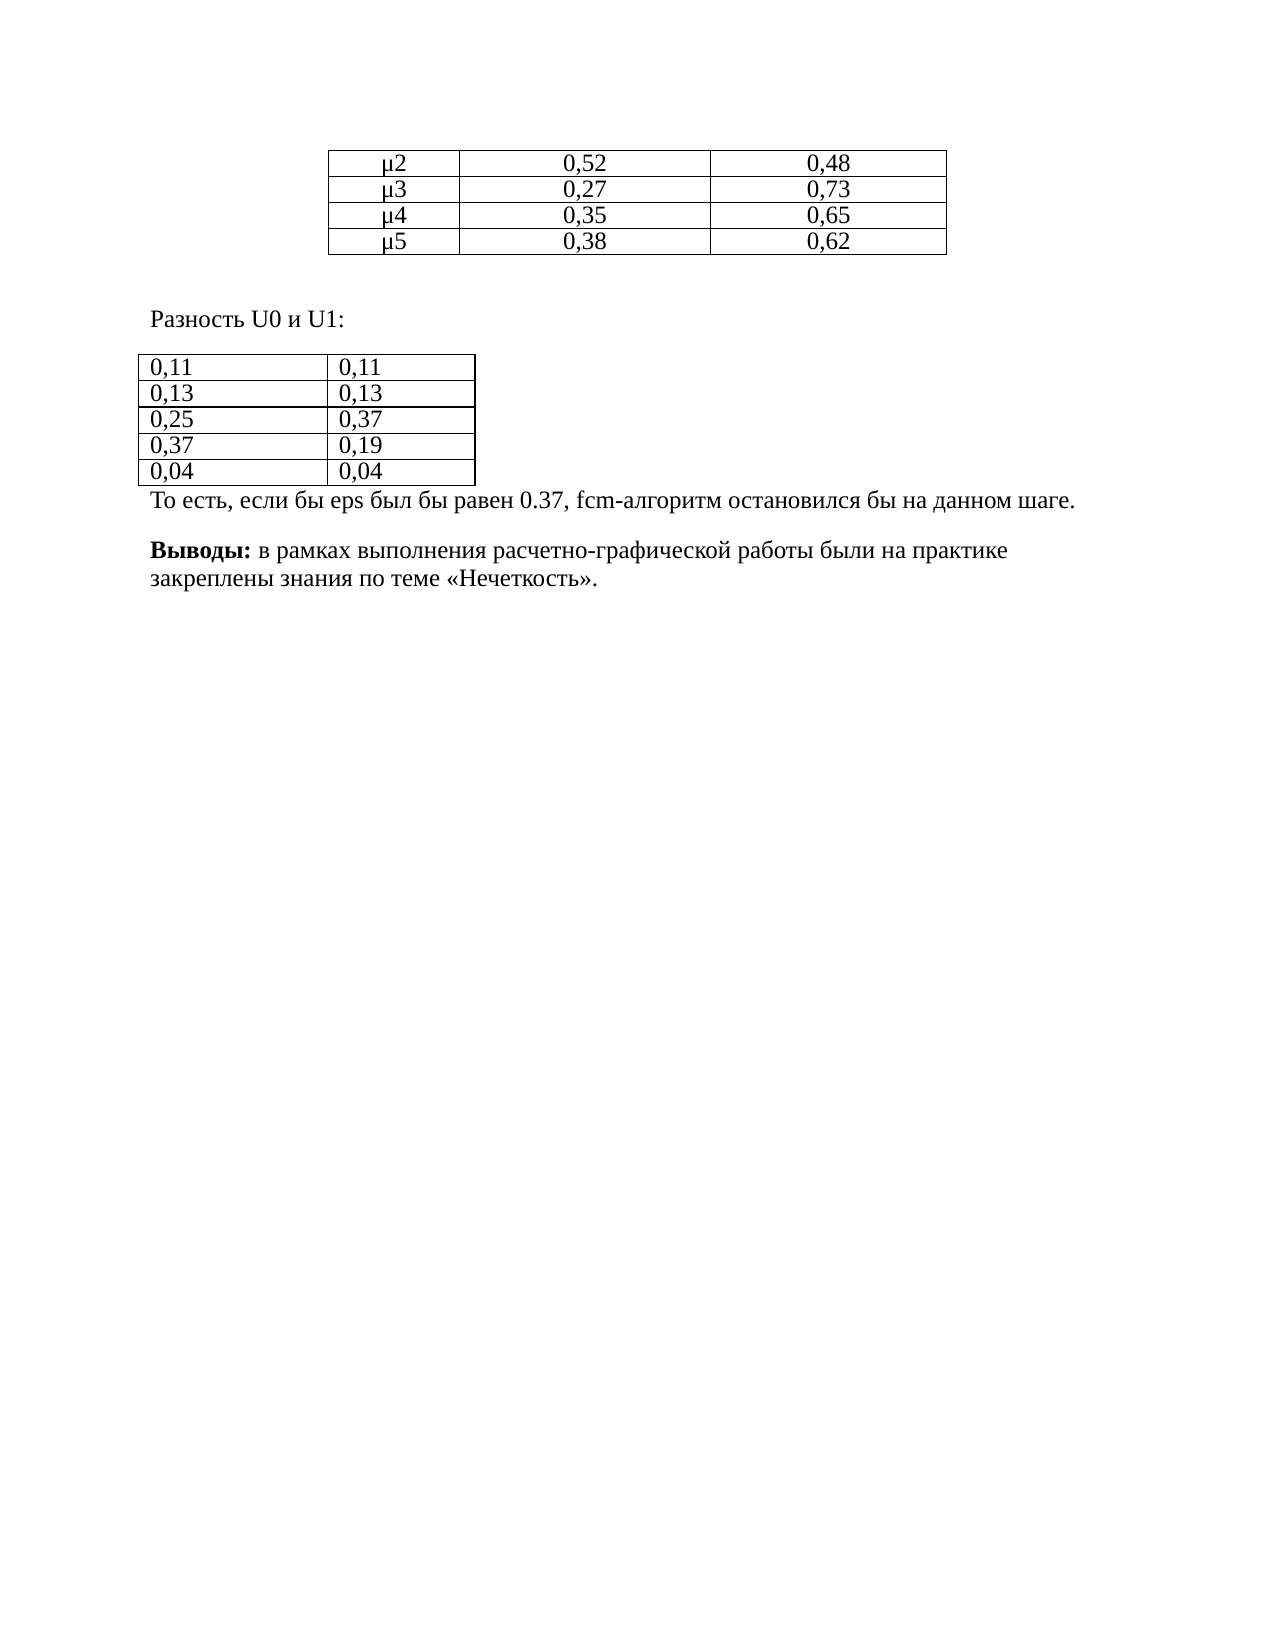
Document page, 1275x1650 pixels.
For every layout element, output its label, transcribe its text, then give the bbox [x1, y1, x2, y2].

table_cell 0,25 [139, 408, 327, 432]
table_cell 0,37 [328, 408, 474, 432]
table_cell 0,62 [711, 229, 946, 254]
table_cell 0,38 [460, 229, 710, 254]
table_cell 0,13 [328, 381, 474, 406]
text То есть, если бы eps был бы равен 0.37, fcm-алгоритм остановился бы на данном шаге. [150, 486, 1125, 514]
table_cell 0,35 [460, 203, 710, 228]
table_header 0,11 [139, 355, 327, 380]
table_cell 0,27 [460, 177, 710, 202]
table_header 0,11 [328, 355, 474, 380]
table_cell μ4 [329, 203, 459, 228]
table_cell μ5 [329, 229, 459, 254]
table_cell 0,13 [139, 381, 327, 406]
table_cell μ2 [329, 151, 459, 176]
table_cell 0,48 [711, 151, 946, 176]
text Выводы: в рамках выполнения расчетно-графической работы были на практике закреплены знания по теме «Нечеткость». [150, 535, 1125, 593]
table_cell 0,04 [328, 460, 474, 484]
table_cell 0,52 [460, 151, 710, 176]
table_cell 0,73 [711, 177, 946, 202]
text Разность U0 и U1: [150, 305, 1125, 333]
table_cell 0,04 [139, 460, 327, 484]
table_cell 0,37 [139, 434, 327, 458]
table_cell 0,19 [328, 434, 474, 458]
table_cell μ3 [329, 177, 459, 202]
table_cell 0,65 [711, 203, 946, 228]
